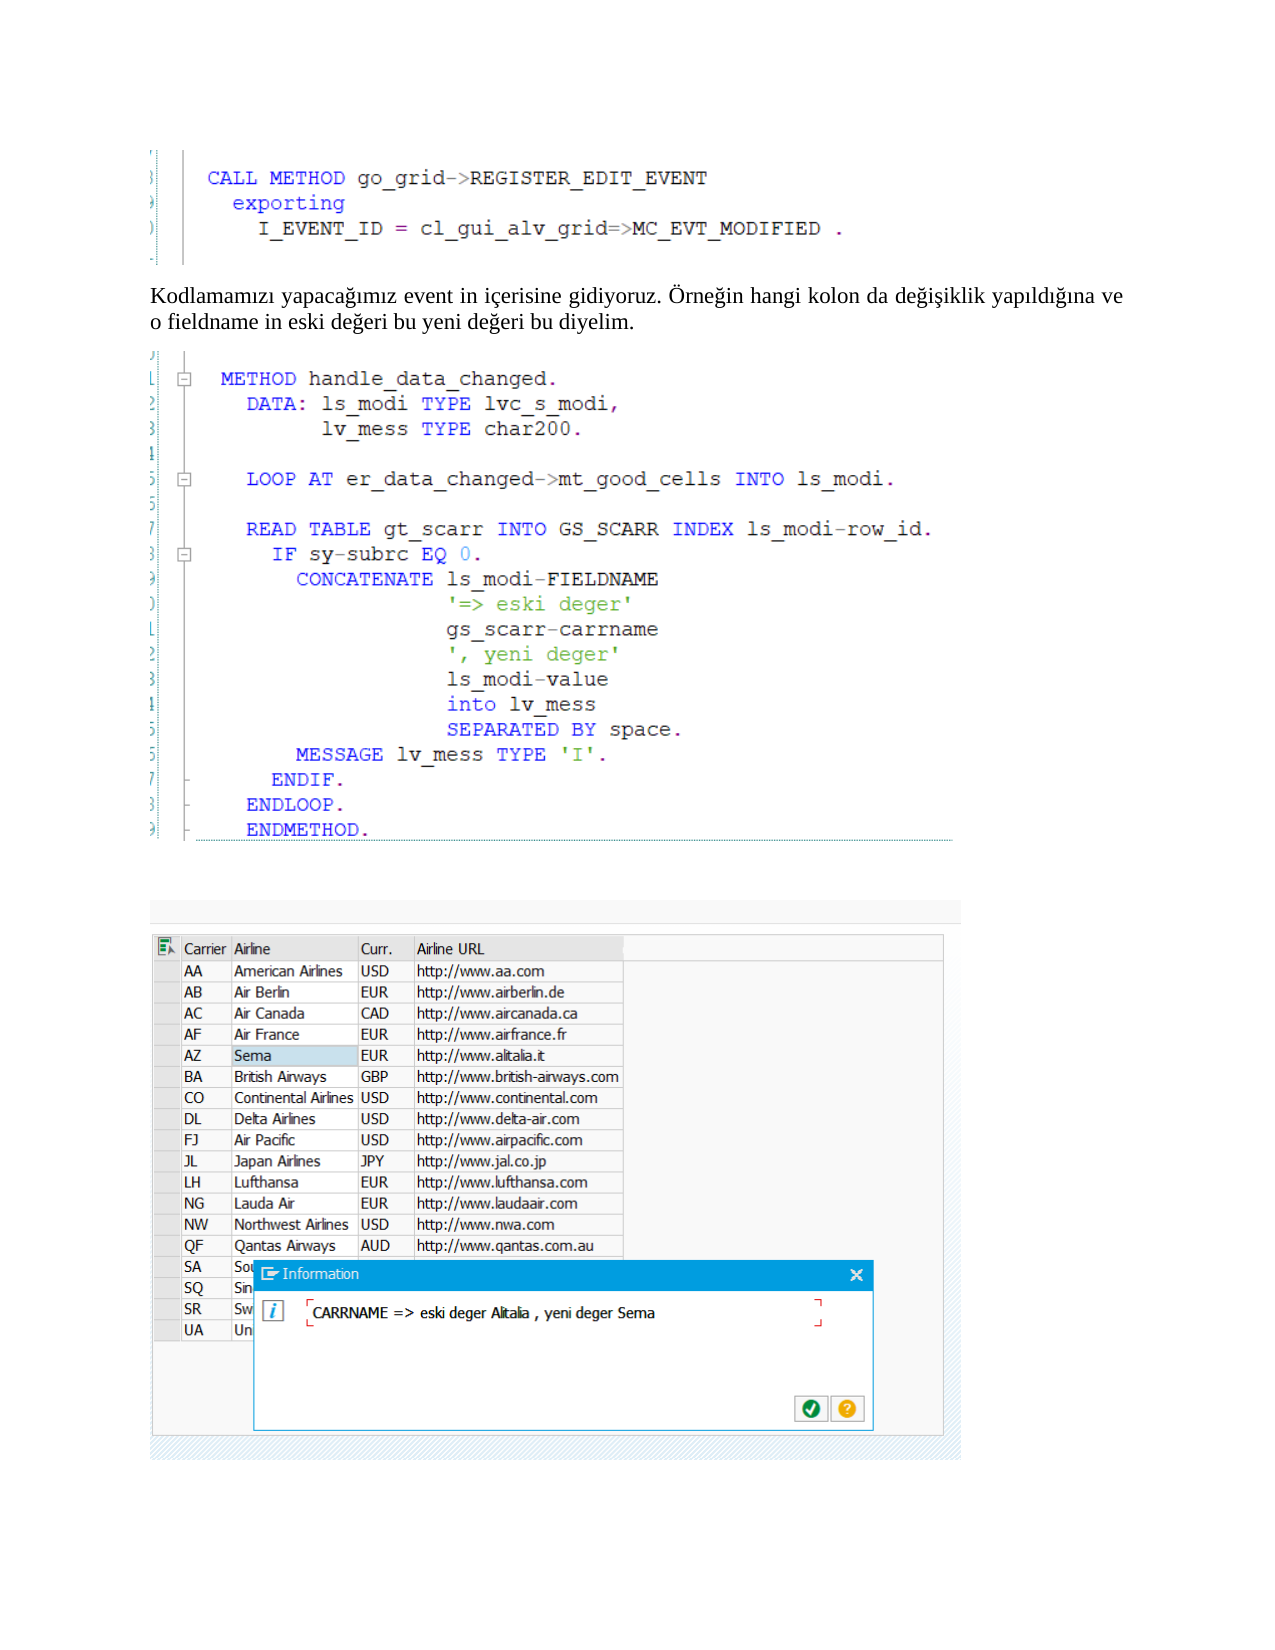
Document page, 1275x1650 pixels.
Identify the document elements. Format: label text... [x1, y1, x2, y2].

picture [150, 900, 961, 1460]
picture [150, 150, 853, 265]
text Kodlamamızı yapacağımız event in içerisine gidiyoruz. Örneğin hangi kolon da değişiklik yapıldığına ve o fieldname in eski değeri bu yeni değeri bu diyelim. [150, 282, 1125, 334]
picture [150, 351, 953, 841]
